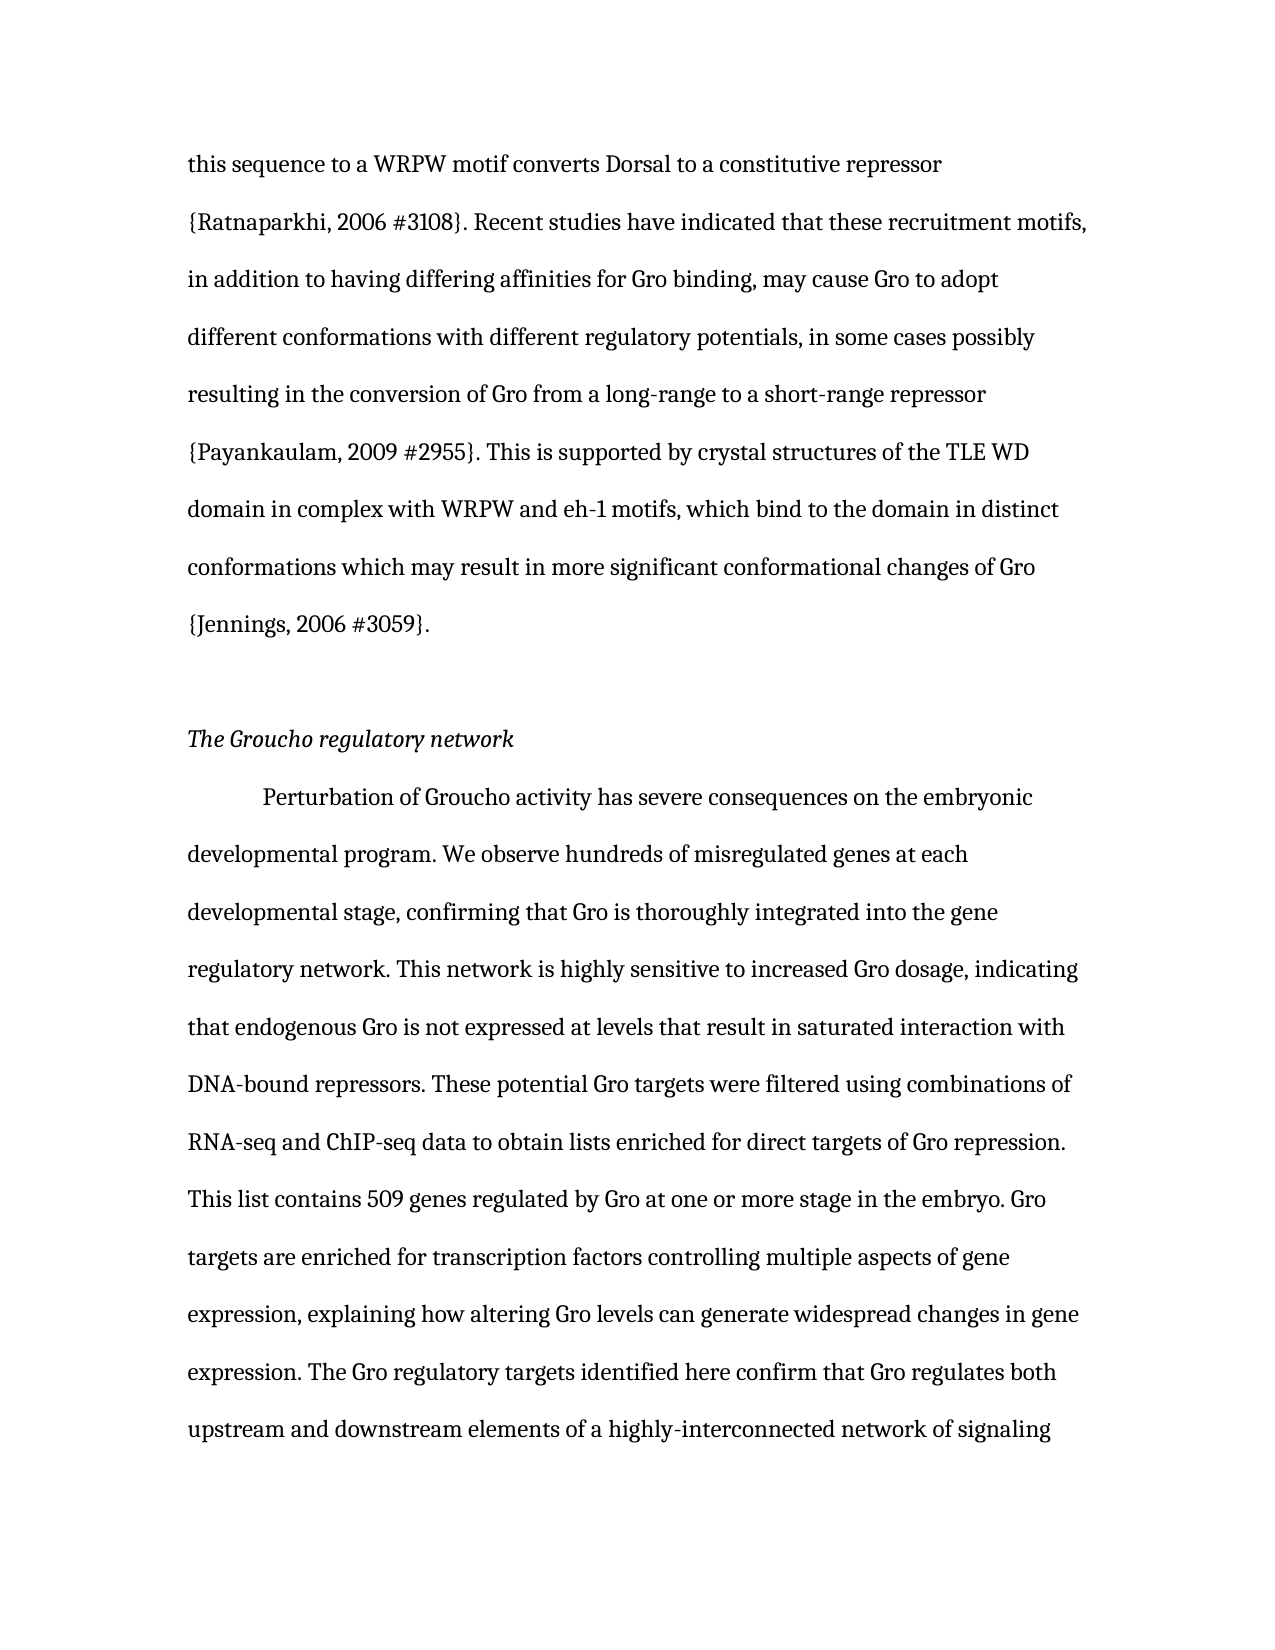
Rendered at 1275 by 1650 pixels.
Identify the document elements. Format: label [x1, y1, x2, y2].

text [187, 150, 1087, 639]
